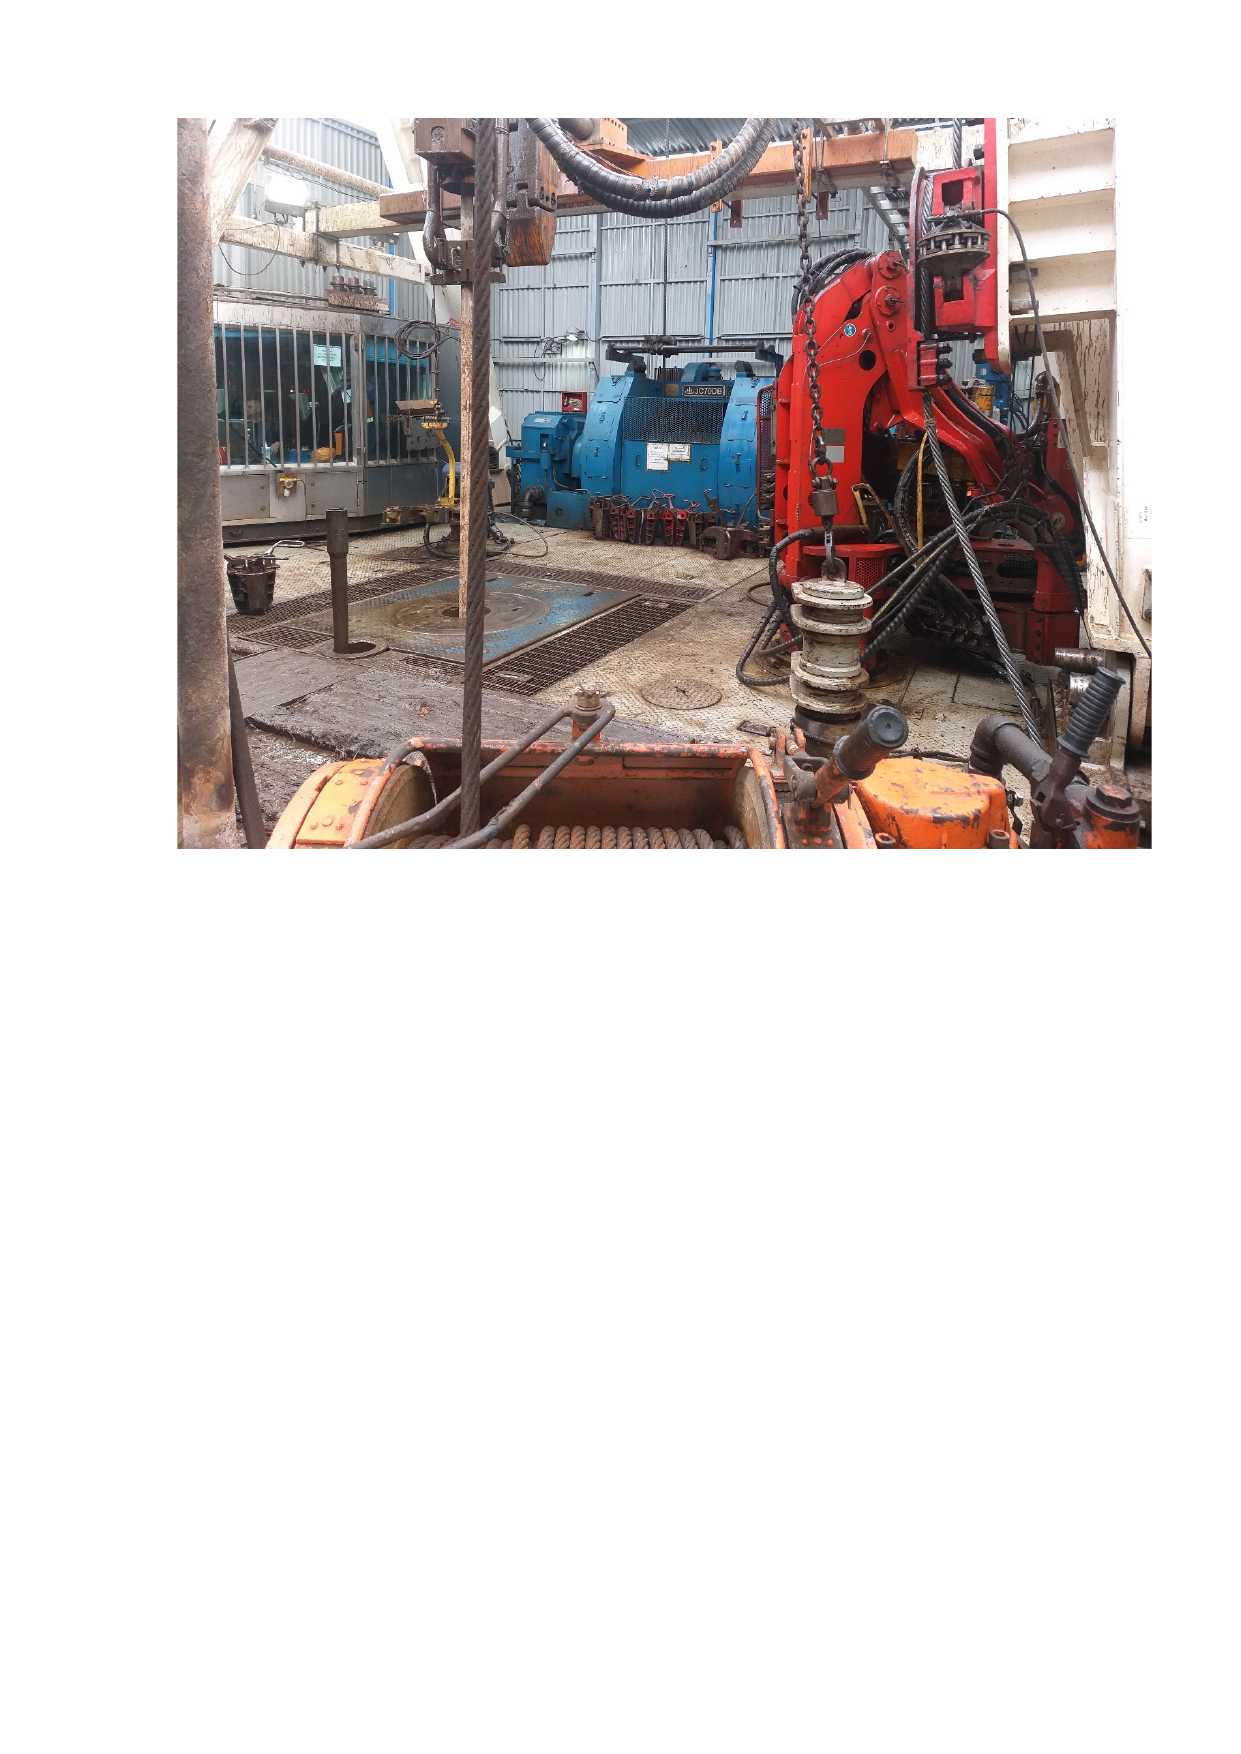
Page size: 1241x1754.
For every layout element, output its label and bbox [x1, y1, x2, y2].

picture [177, 118, 1152, 849]
